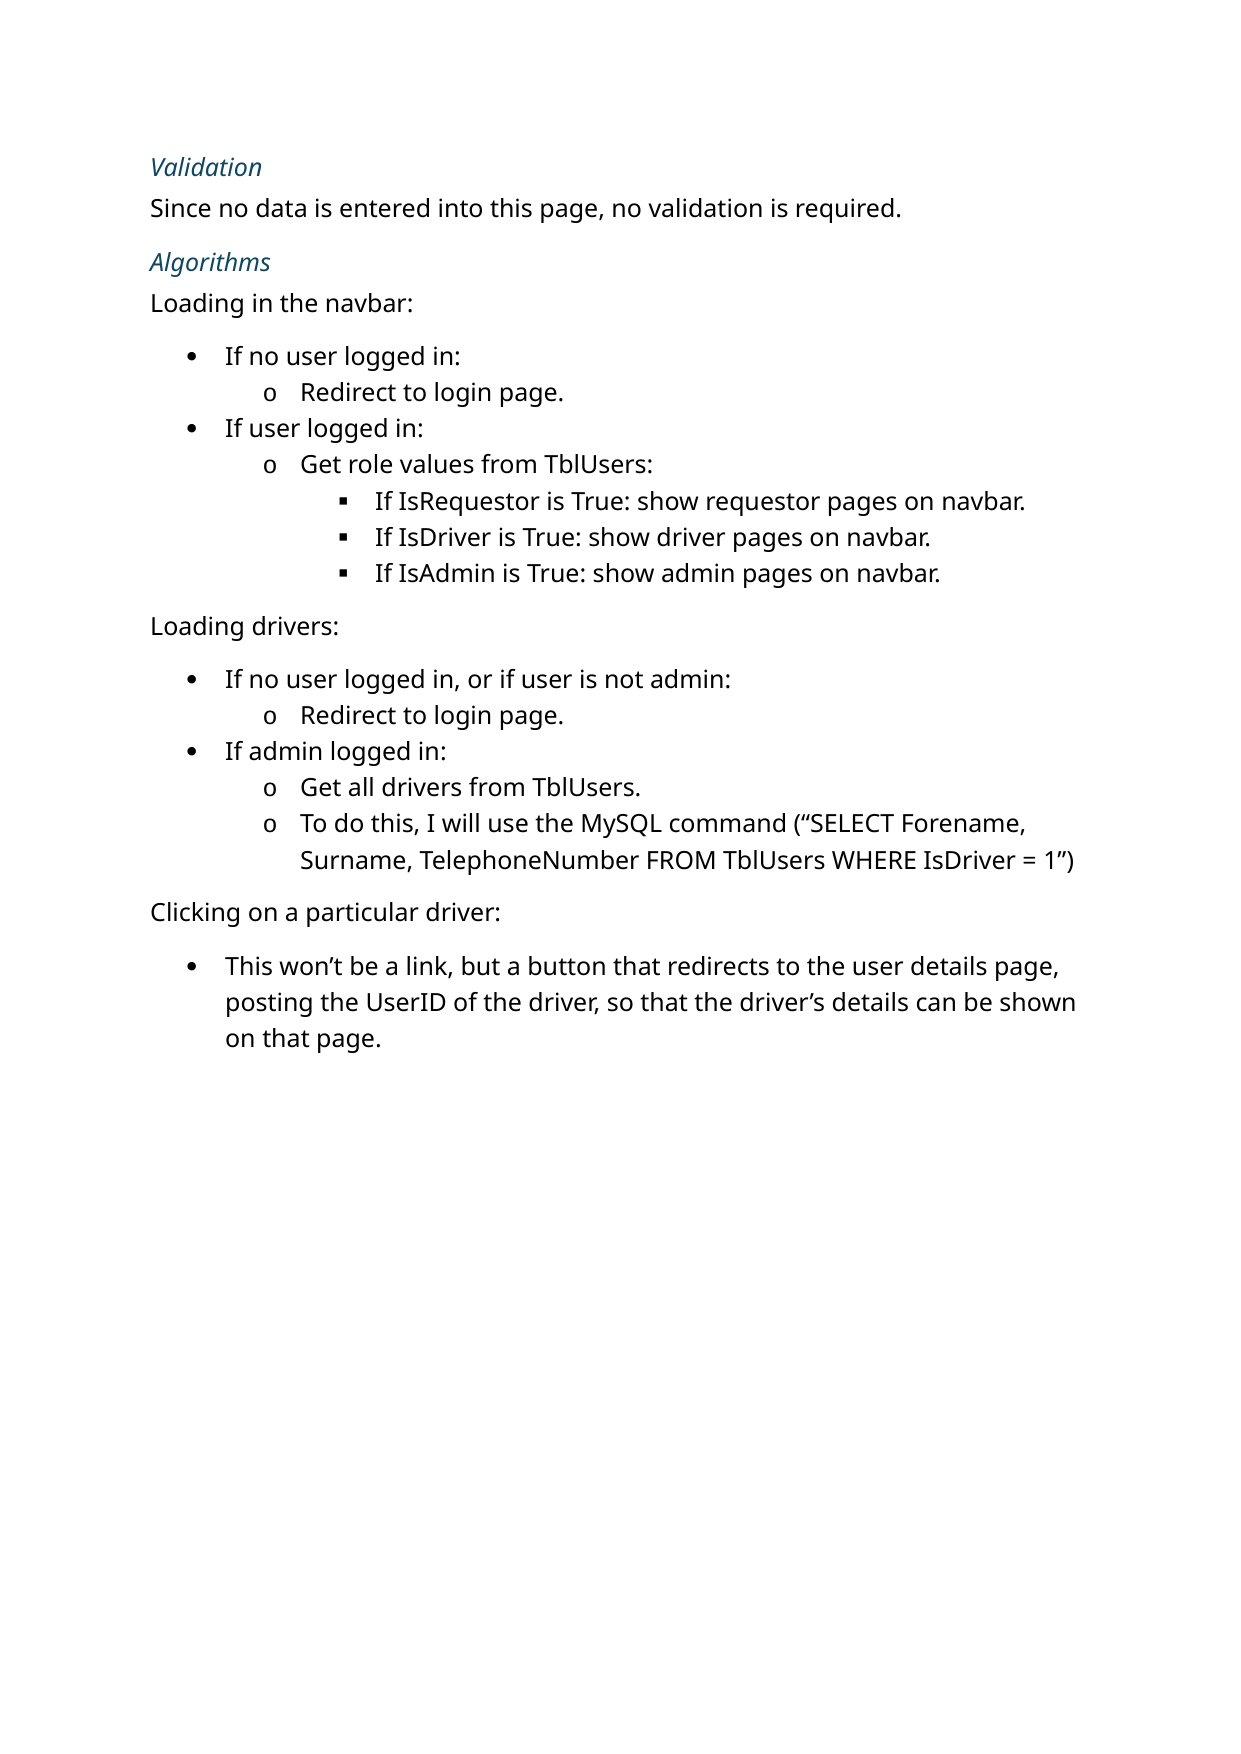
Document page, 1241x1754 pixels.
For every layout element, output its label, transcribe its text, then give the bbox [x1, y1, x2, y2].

subtitle Algorithms [150, 244, 1090, 278]
text Since no data is entered into this page, no validation is required. [150, 191, 1090, 225]
text Loading in the navbar: [150, 285, 1090, 319]
text Clicking on a particular driver: [150, 895, 1090, 929]
list Get all drivers from TblUsers. [262, 770, 1090, 804]
list Redirect to login page. [262, 698, 1090, 732]
list If no user logged in: [187, 339, 1090, 373]
subtitle Validation [150, 150, 1090, 184]
list If no user logged in, or if user is not admin: [187, 662, 1090, 696]
list If user logged in: [187, 411, 1090, 445]
list To do this, I will use the MySQL command (“SELECT Forename, Surname, TelephoneNumber FROM TblUsers WHERE IsDriver = 1”) [262, 806, 1090, 876]
list This won’t be a link, but a button that redirects to the user details page, posting the UserID of the driver, so that the driver’s details can be shown on that page. [187, 948, 1090, 1055]
list Get role values from TblUsers: [262, 447, 1090, 481]
list If IsAdmin is True: show admin pages on navbar. [337, 555, 1090, 589]
text Loading drivers: [150, 608, 1090, 642]
list If IsRequestor is True: show requestor pages on navbar. [337, 483, 1090, 517]
list If admin logged in: [187, 734, 1090, 768]
list Redirect to login page. [262, 375, 1090, 409]
list If IsDriver is True: show driver pages on navbar. [337, 519, 1090, 553]
